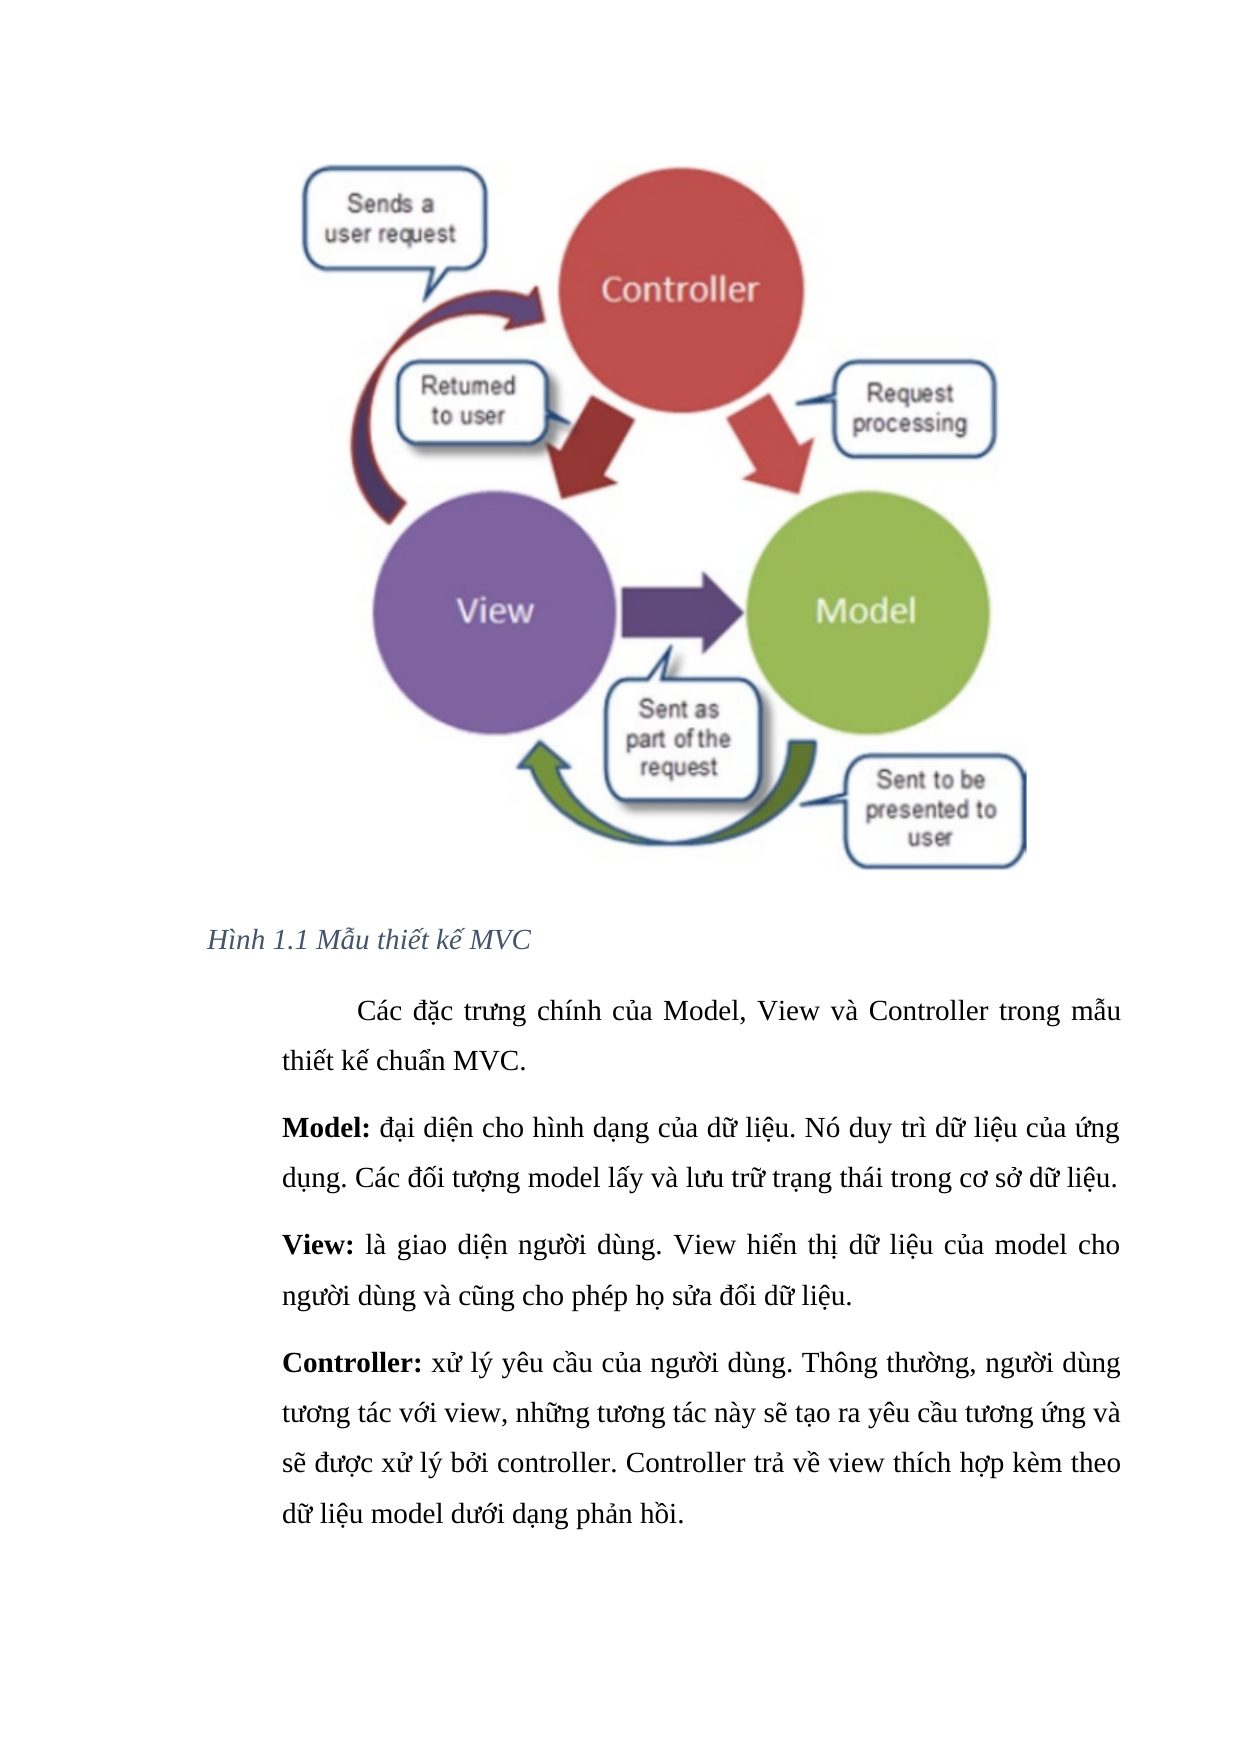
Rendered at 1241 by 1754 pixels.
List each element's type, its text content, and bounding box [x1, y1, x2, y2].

text Các đặc trưng chính của Model, View và Controller trong mẫu thiết kế chuẩn MVC. [282, 993, 1122, 1077]
text Controller: xử lý yêu cầu của người dùng. Thông thường, người dùng tương tác với view, những tương tác này sẽ tạo ra yêu cầu tương ứng và sẽ được xử lý bởi controller. Controller trả về view thích hợp kèm theo dữ liệu model dưới dạng phản hồi. [282, 1345, 1122, 1529]
text Model: đại diện cho hình dạng của dữ liệu. Nó duy trì dữ liệu của ứng dụng. Các đối tượng model lấy và lưu trữ trạng thái trong cơ sở dữ liệu. [282, 1110, 1122, 1194]
text View: là giao diện người dùng. View hiển thị dữ liệu của model cho người dùng và cũng cho phép họ sửa đổi dữ liệu. [282, 1227, 1122, 1311]
picture [265, 147, 1077, 889]
